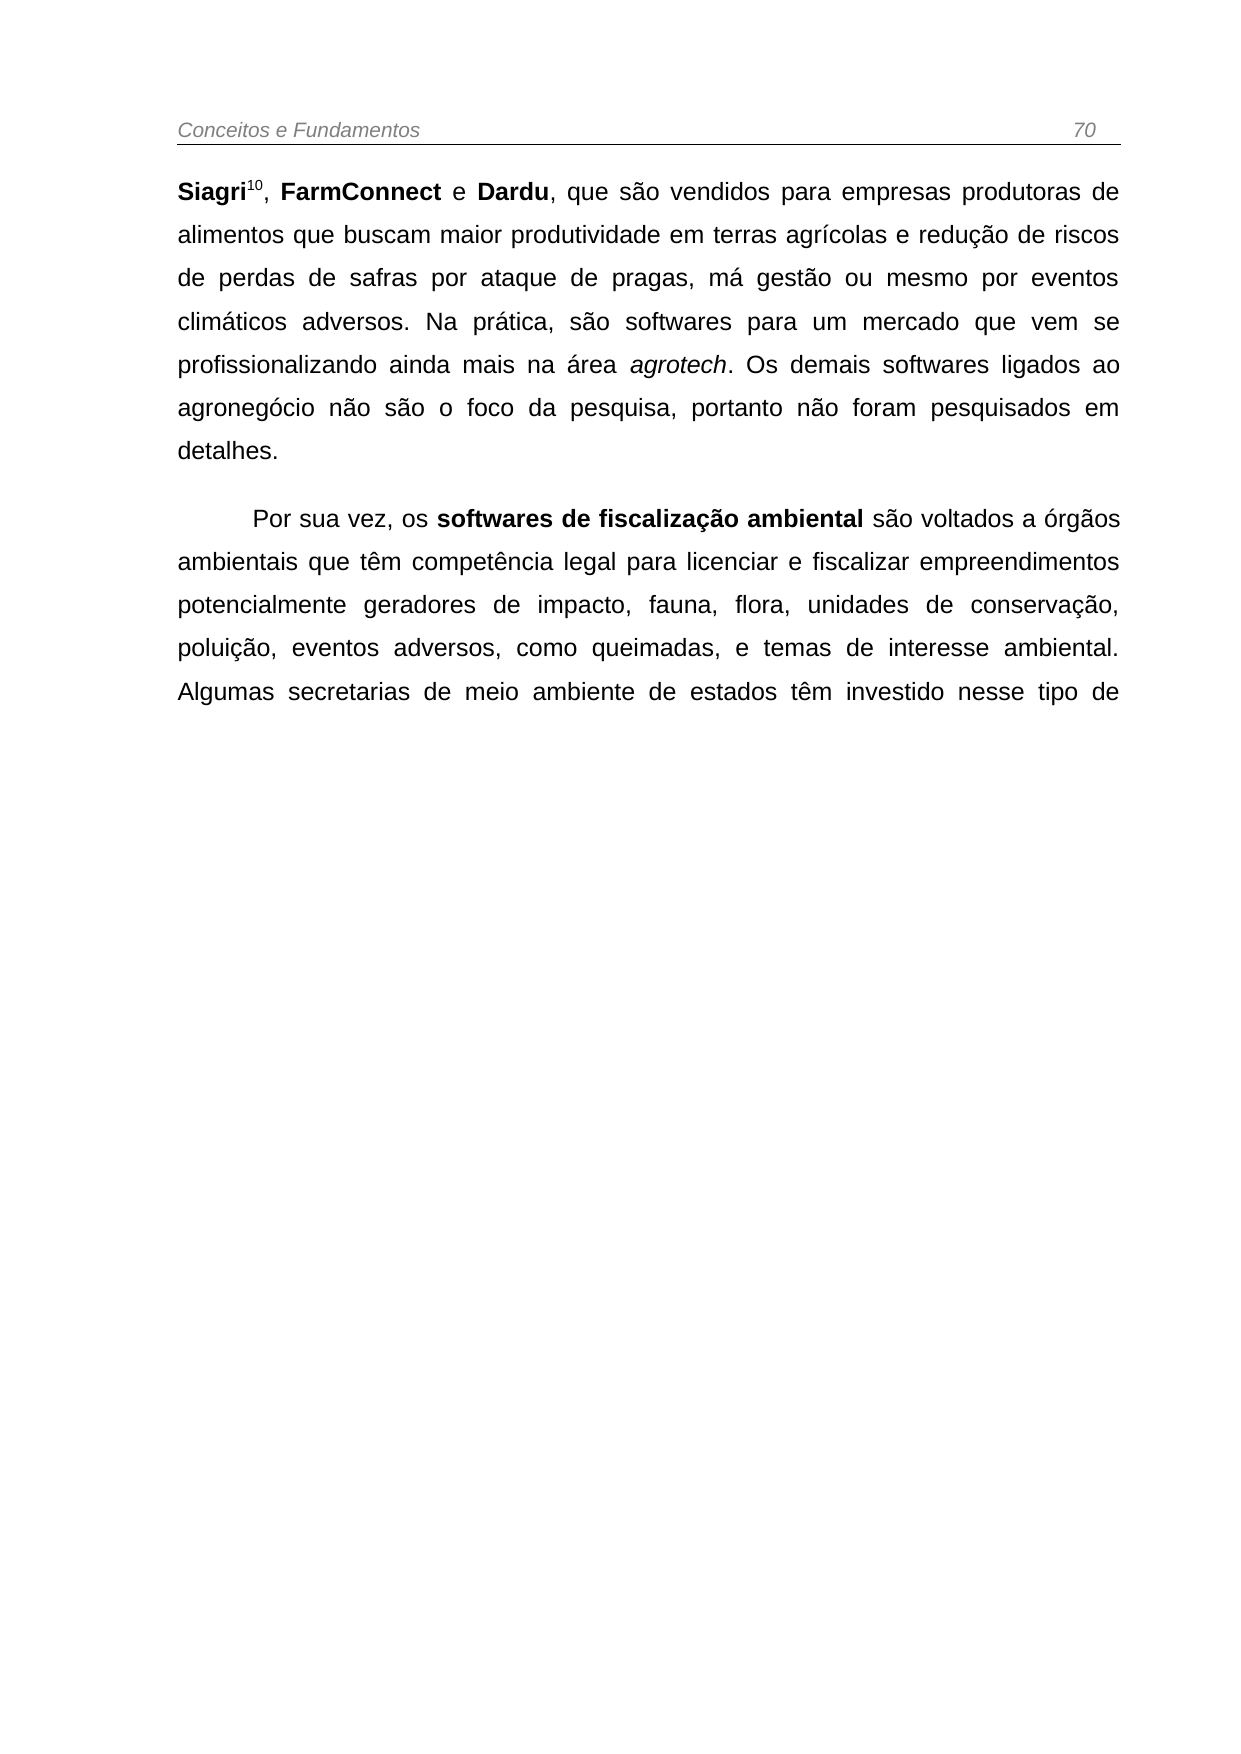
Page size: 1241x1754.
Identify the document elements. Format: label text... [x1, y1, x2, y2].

text Por sua vez, os softwares de fiscalização ambiental são voltados a órgãos ambientais que têm competência legal para licenciar e fiscalizar empreendimentos potencialmente geradores de impacto, fauna, flora, unidades de conservação, poluição, eventos adversos, como queimadas, e temas de interesse ambiental. Algumas secretarias de meio ambiente de estados têm investido nesse tipo de software, como é o caso da Semad de Minas Gerais, que utiliza um sistema chamado Sifai para realizar ações fiscalizatórias com uso de smartphones, substituindo o que antes era feito em papel, sendo feitos autos de fiscalização, notificação e aplicação de infrações de forma digital. A Semad também utiliza drones para facilitar o trabalho dos fiscais, especialmente nas áreas de difícil acesso, e imagens de satélite, com foco na supressão de vegetação sem autorização e poluição. Vale destacar que embora todo parcelamento de solo implique em impactos ambientais, a fiscalização ambiental atua no sentido de controlar a degradação ambiental e recompor ou regenerar as áreas afetadas ao estado anterior de conservação, portanto o enfoque desse tipo de fiscalização não se confunde com o de parcelamento do solo, embora ambos os assuntos tenham ligação intrínseca. [177, 504, 1121, 705]
text Os softwares para o agronegócio são voltados à gestão agrícola e transformação digital na Agricultura, posto que a expressão controle do solo é também utilizada nas ciências agrárias e da terra para tratar de controle de pragas, irrigação, qualidade do solo, gestão de água e de produção. Alguns exemplos são o Siagri, FarmConnect e Dardu, que são vendidos para empresas produtoras de alimentos que buscam maior produtividade em terras agrícolas e redução de riscos de perdas de safras por ataque de pragas, má gestão ou mesmo por eventos climáticos adversos. Na prática, são softwares para um mercado que vem se profissionalizando ainda mais na área agrotech. Os demais softwares ligados ao agronegócio não são o foco da pesquisa, portanto não foram pesquisados em detalhes. [177, 177, 1121, 465]
